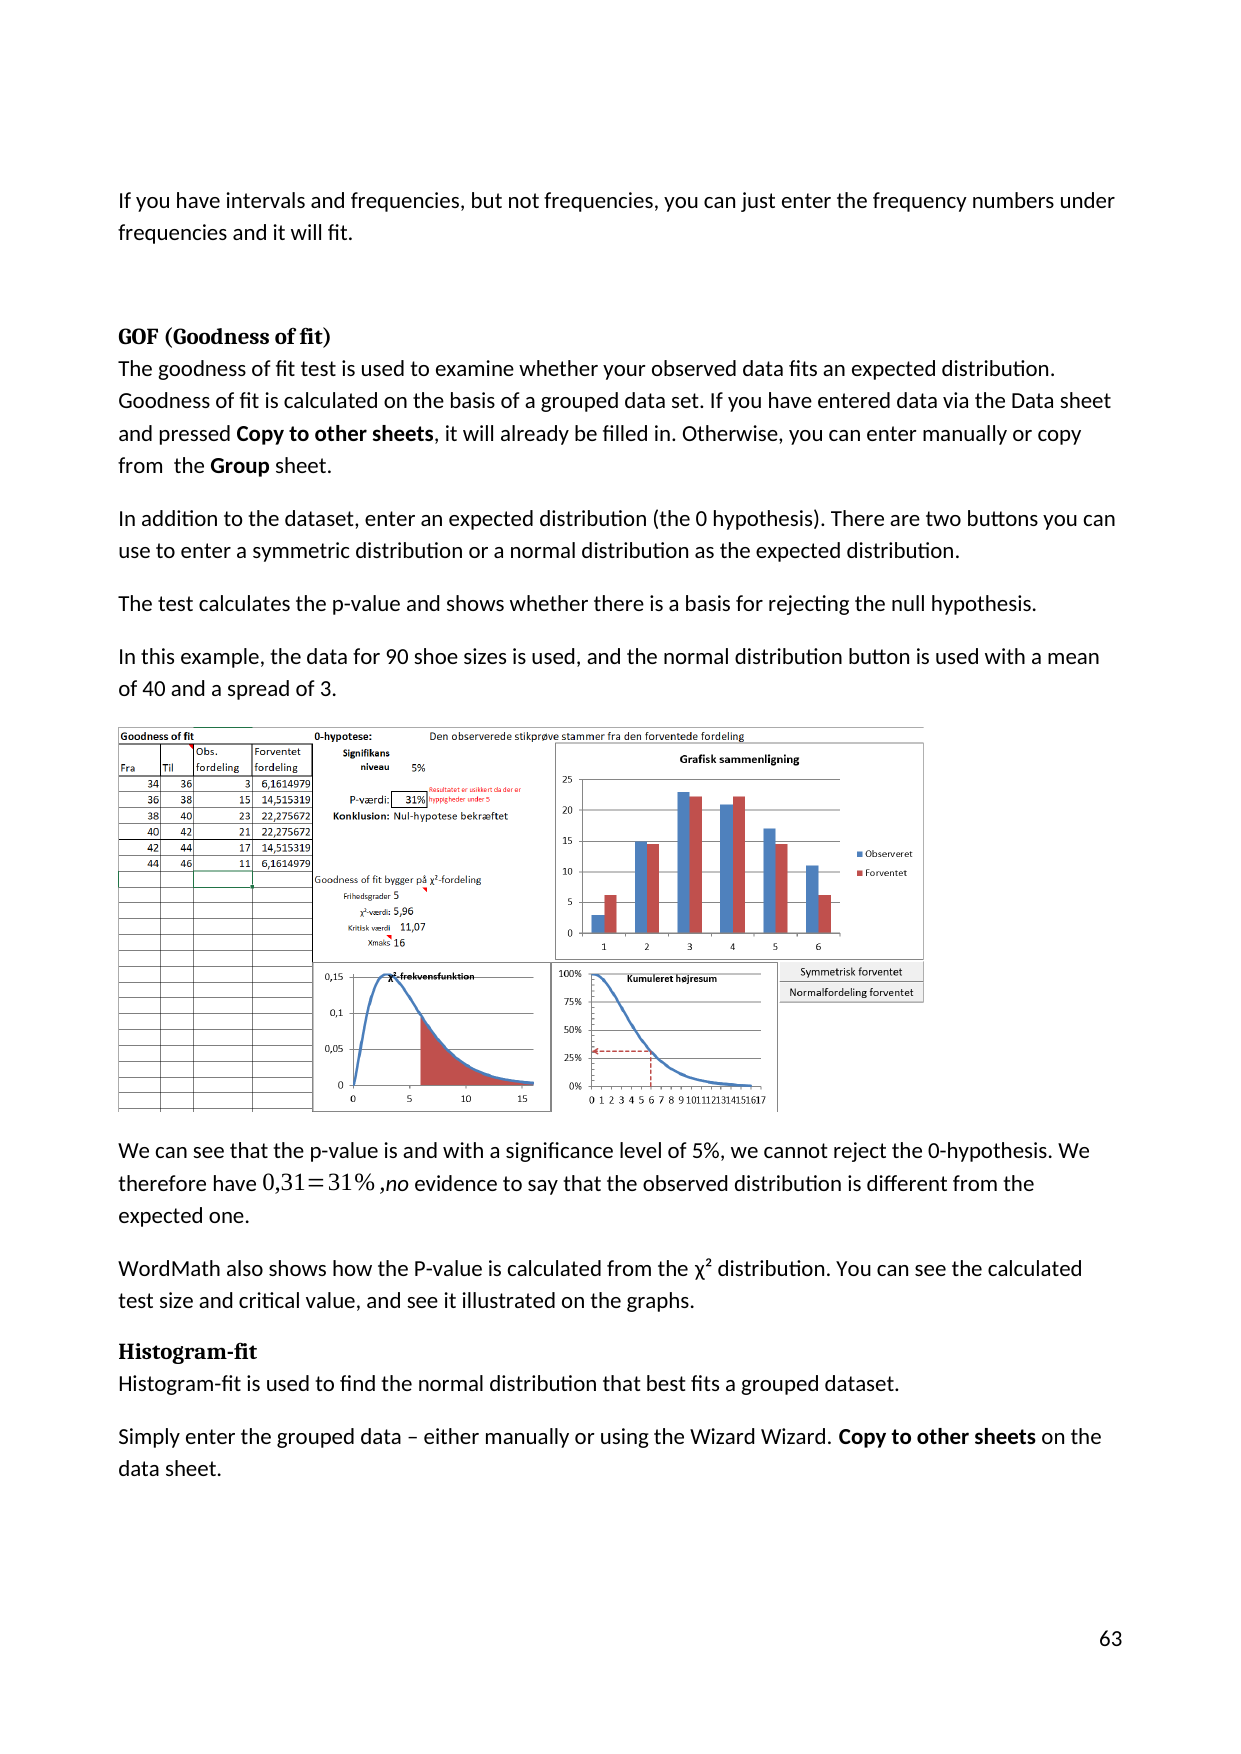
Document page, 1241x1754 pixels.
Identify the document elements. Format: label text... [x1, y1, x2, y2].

subtitle Histogram-fit [118, 1339, 1122, 1365]
text We can see that the p-value is and with a significance level of 5%, we cannot reject the 0-hypothesis. We therefore have no evidence to say that the observed distribution is different from the expected one. [118, 1136, 1122, 1229]
subtitle GOF (Goodness of fit) [118, 324, 1122, 351]
picture [118, 727, 924, 1112]
text The test calculates the p-value and shows whether there is a basis for rejecting the null hypothesis. [118, 589, 1122, 617]
text Histogram-fit is used to find the normal distribution that best fits a grouped dataset. [118, 1369, 1122, 1397]
text In this example, the data for 90 shoe sizes is used, and the normal distribution button is used with a mean of 40 and a spread of 3. [118, 642, 1122, 702]
text Simply enter the grouped data – either manually or using the Wizard Wizard. Copy to other sheets on the data sheet. [118, 1422, 1122, 1482]
text In addition to the dataset, enter an expected distribution (the 0 hypothesis). There are two buttons you can use to enter a symmetric distribution or a normal distribution as the expected distribution. [118, 504, 1122, 564]
text WordMath also shows how the P-value is calculated from the χ² distribution. You can see the calculated test size and critical value, and see it illustrated on the graphs. [118, 1254, 1122, 1314]
text If you have intervals and frequencies, but not frequencies, you can just enter the frequency numbers under frequencies and it will fit. [118, 186, 1122, 246]
text The goodness of fit test is used to examine whether your observed data fits an expected distribution. Goodness of fit is calculated on the basis of a grouped data set. If you have entered data via the Data sheet and pressed Copy to other sheets, it will already be filled in. Otherwise, you can enter manually or copy from the Group sheet. [118, 354, 1122, 479]
